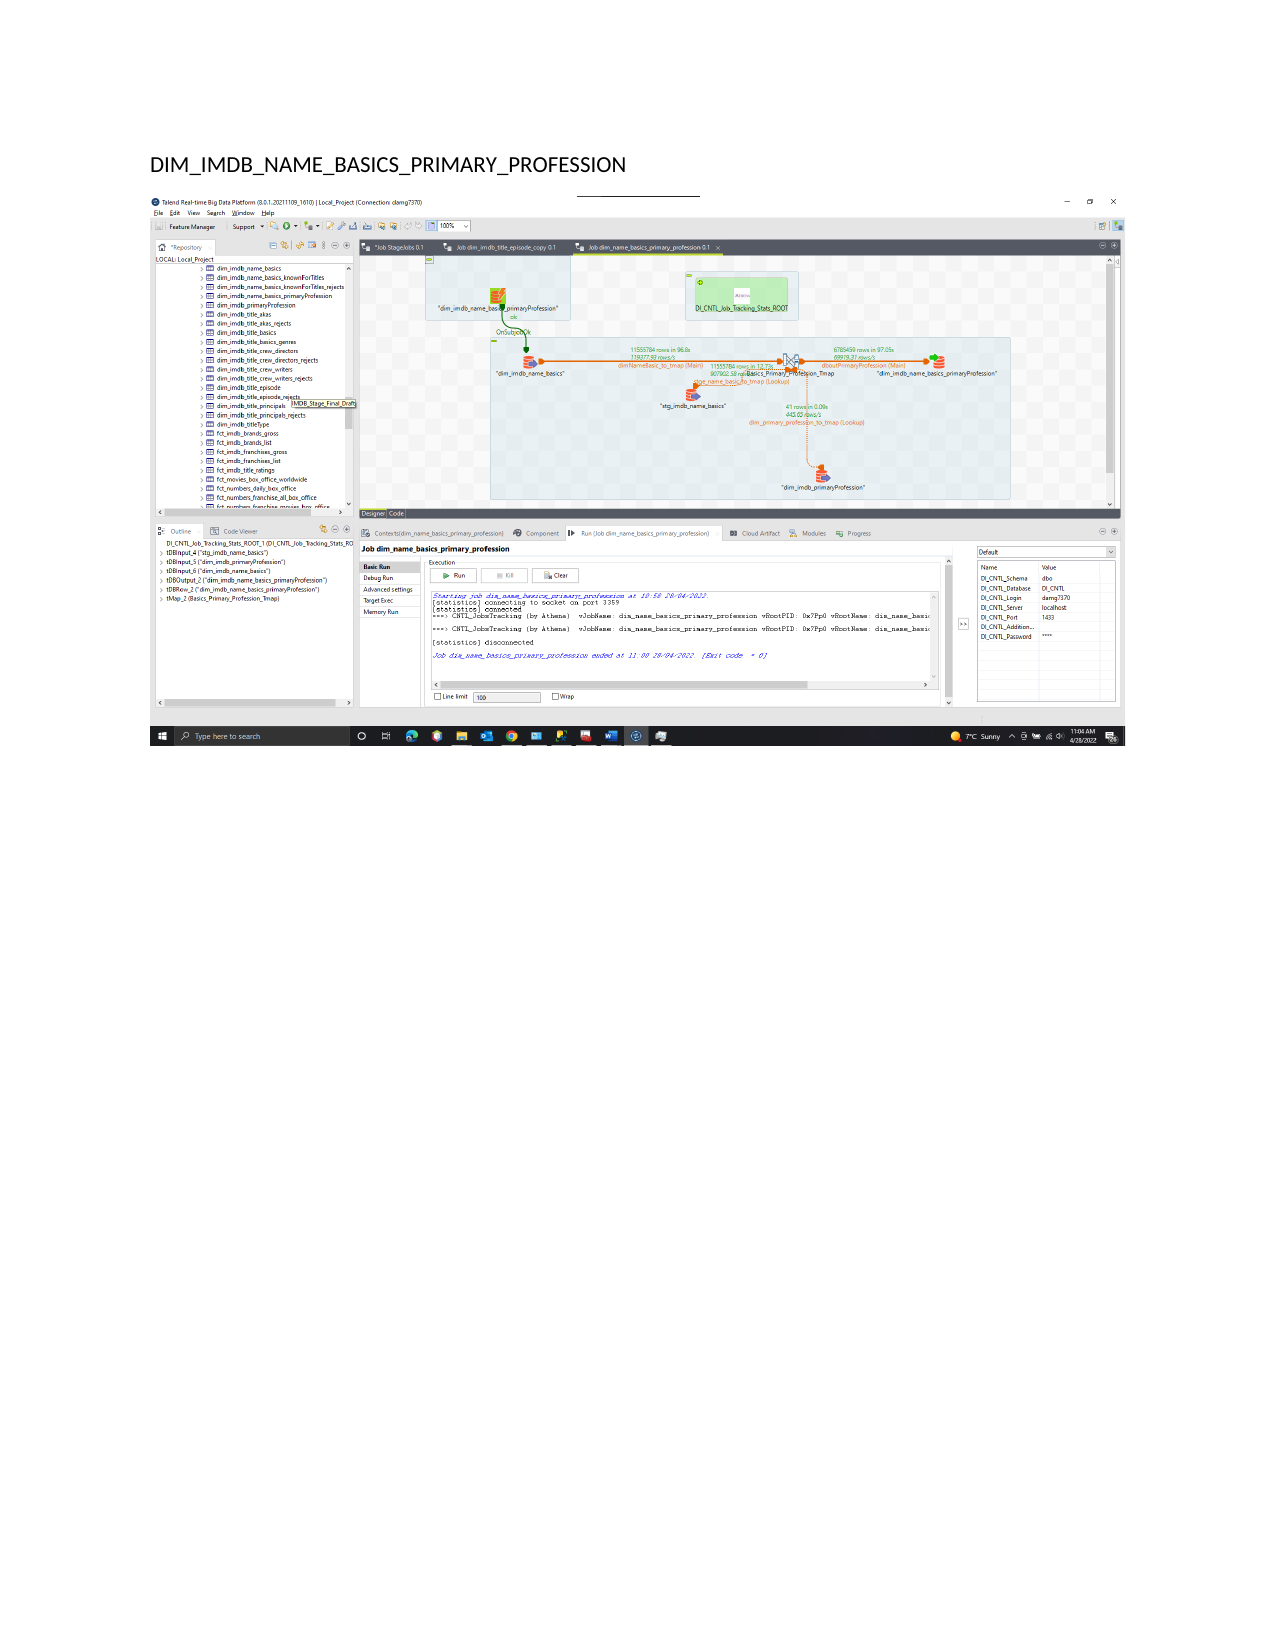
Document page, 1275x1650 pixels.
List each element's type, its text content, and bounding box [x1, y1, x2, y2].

picture [150, 196, 1125, 746]
text DIM_IMDB_NAME_BASICS_PRIMARY_PROFESSION [150, 150, 1125, 178]
